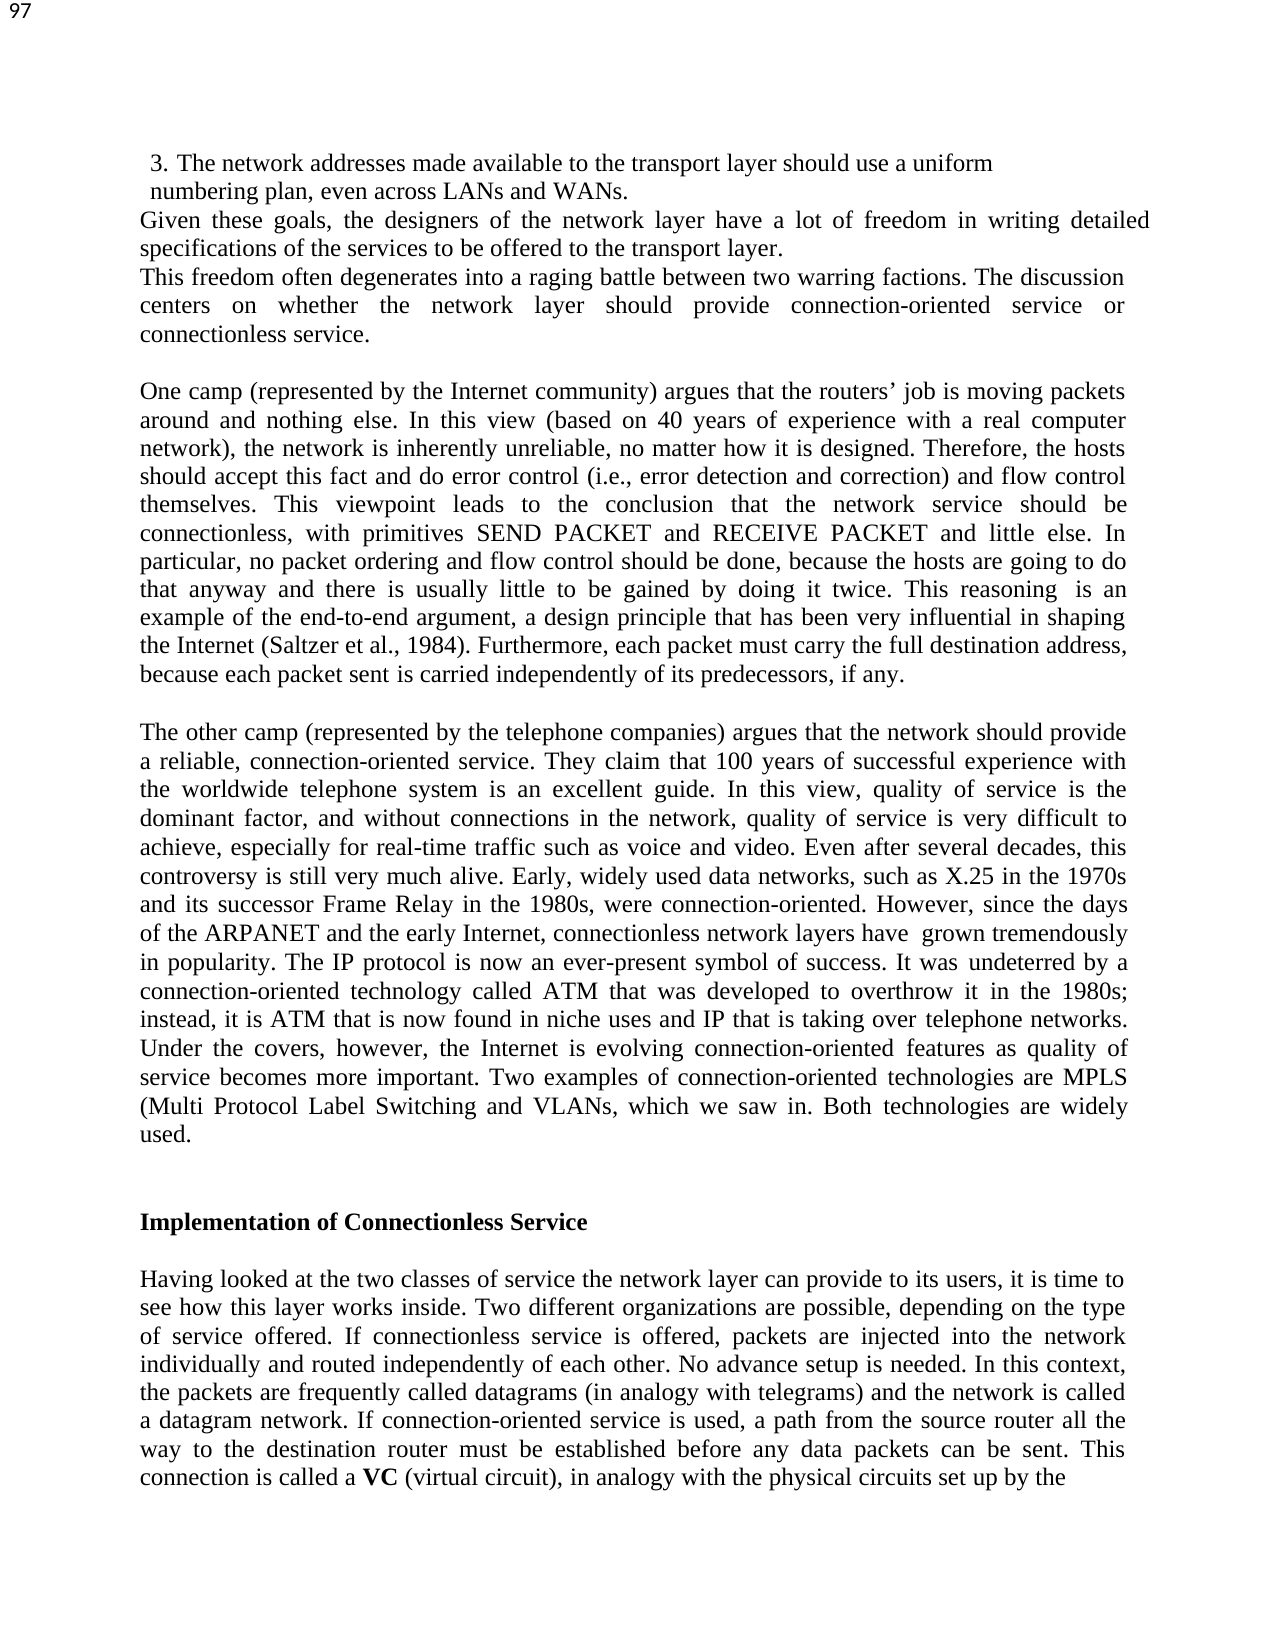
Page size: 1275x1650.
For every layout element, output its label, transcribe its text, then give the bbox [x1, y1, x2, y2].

text The other camp (represented by the telephone companies) argues that the network should provide a reliable, connection-oriented service. They claim that 100 years of successful experience with the worldwide telephone system is an excellent guide. In this view, quality of service is the dominant factor, and without connections in the network, quality of service is very difficult to achieve, especially for real-time traffic such as voice and video. Even after several decades, this controversy is still very much alive. Early, widely used data networks, such as X.25 in the 1970s and its successor Frame Relay in the 1980s, were connection-oriented. However, since the days of the ARPANET and the early Internet, connectionless network layers have grown tremendously in popularity. The IP protocol is now an ever-present symbol of success. It was undeterred by a connection-oriented technology called ATM that was developed to overthrow it in the 1980s; instead, it is ATM that is now found in niche uses and IP that is taking over telephone networks. Under the covers, however, the Internet is evolving connection-oriented features as quality of service becomes more important. Two examples of connection-oriented technologies are MPLS (Multi Protocol Label Switching and VLANs, which we saw in. Both technologies are widely used. [139, 717, 1128, 1148]
text This freedom often degenerates into a raging battle between two warring factions. The discussion centers on whether the network layer should provide connection-oriented service or connectionless service. [139, 263, 1125, 347]
text Having looked at the two classes of service the network layer can provide to its users, it is time to see how this layer works inside. Two different organizations are possible, depending on the type of service offered. If connectionless service is offered, packets are injected into the network individually and routed independently of each other. No advance setup is needed. In this context, the packets are frequently called datagrams (in analogy with telegrams) and the network is called a datagram network. If connection-oriented service is used, a path from the source router all the way to the destination router must be established before any data packets can be sent. This connection is called a VC (virtual circuit), in analogy with the physical circuits set up by the [139, 1265, 1127, 1491]
text Given these goals, the designers of the network layer have a lot of freedom in writing detailed specifications of the services to be offered to the transport layer. [139, 206, 1150, 262]
subtitle Implementation of Connectionless Service [139, 1207, 1150, 1236]
list The network addresses made available to the transport layer should use a uniform numbering plan, even across LANs and WANs. [150, 149, 1107, 204]
text One camp (represented by the Internet community) argues that the routers’ job is moving packets around and nothing else. In this view (based on 40 years of experience with a real computer network), the network is inherently unreliable, no matter how it is designed. Therefore, the hosts should accept this fact and do error control (i.e., error detection and correction) and flow control themselves. This viewpoint leads to the conclusion that the network service should be connectionless, with primitives SEND PACKET and RECEIVE PACKET and little else. In particular, no packet ordering and flow control should be done, because the hosts are going to do that anyway and there is usually little to be gained by doing it twice. This reasoning is an example of the end-to-end argument, a design principle that has been very influential in shaping the Internet (Saltzer et al., 1984). Furthermore, each packet must carry the full destination address, because each packet sent is carried independently of its predecessors, if any. [139, 377, 1127, 687]
